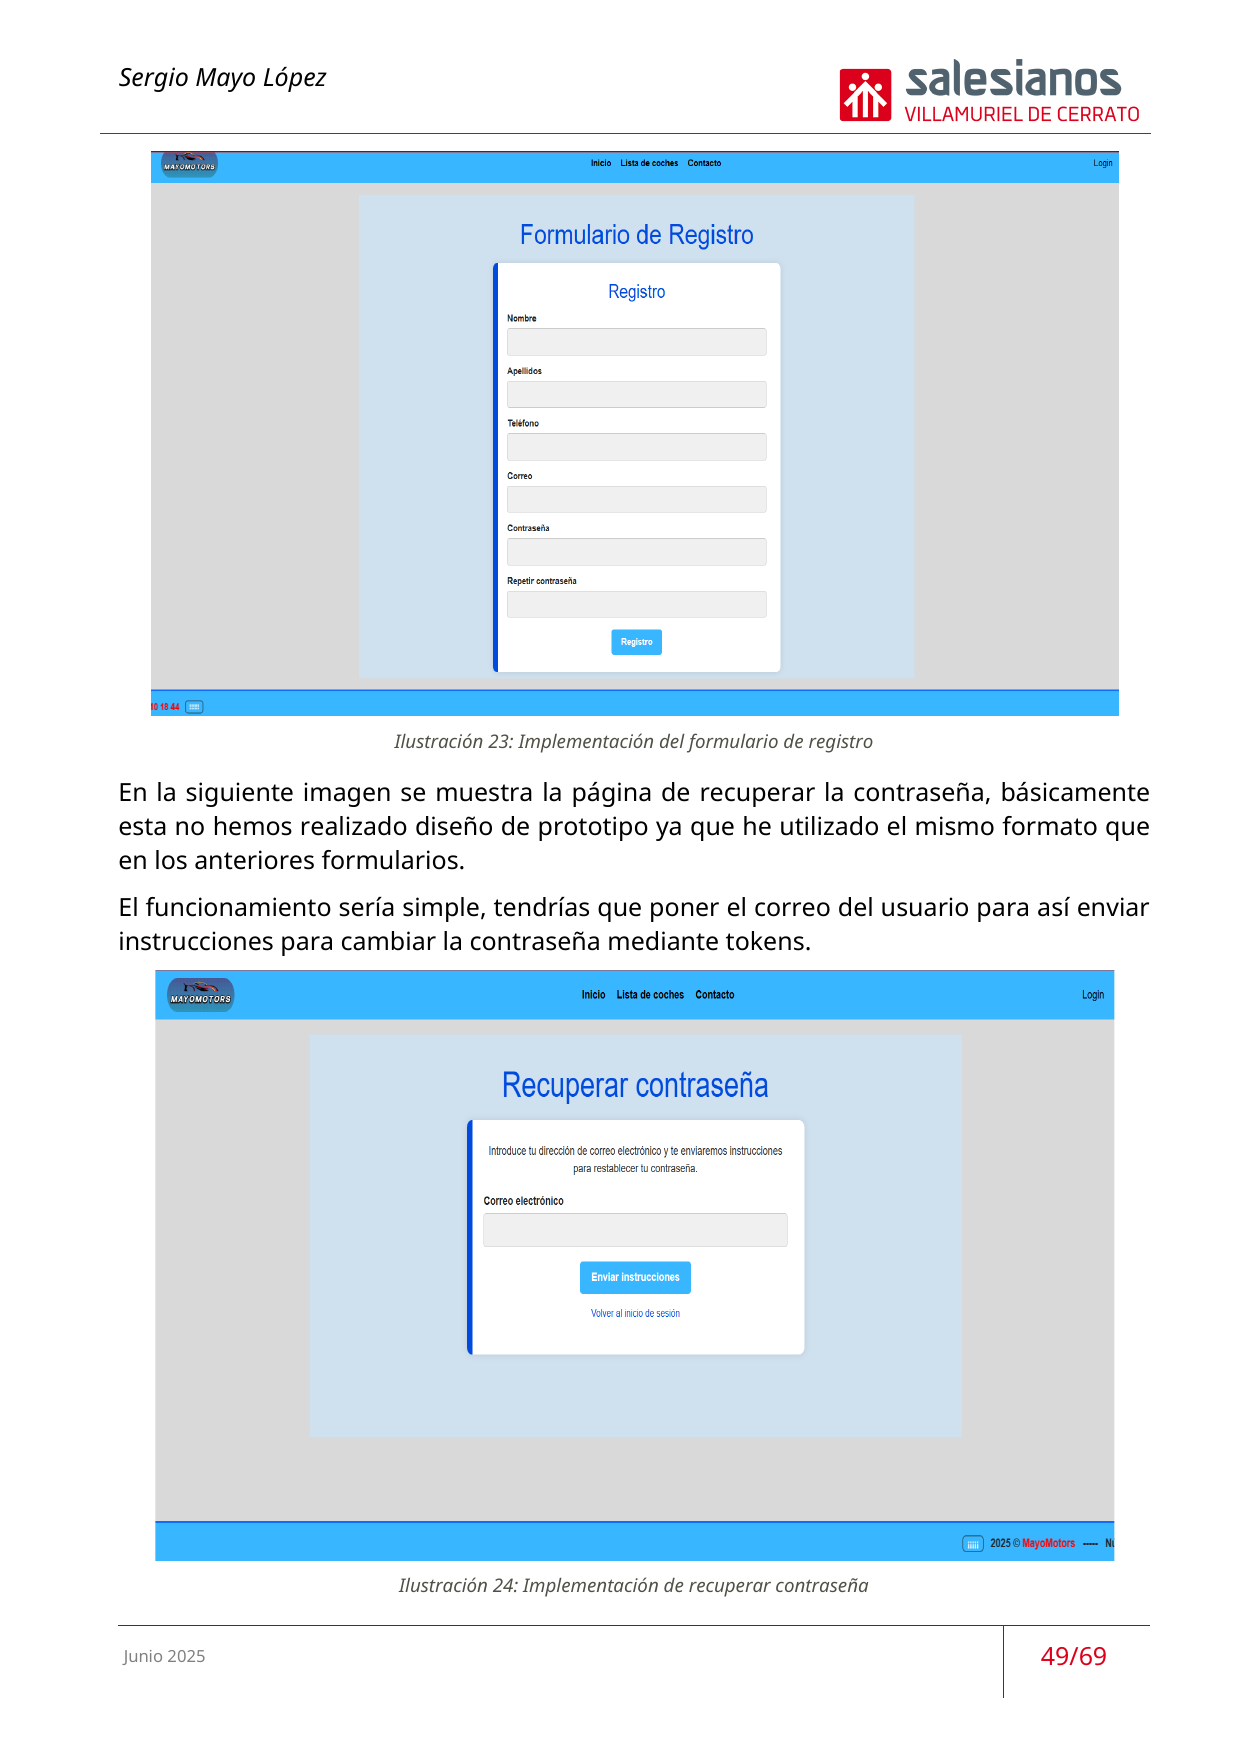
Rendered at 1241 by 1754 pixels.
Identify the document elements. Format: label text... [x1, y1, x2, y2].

text El funcionamiento sería simple, tendrías que poner el correo del usuario para así enviar instrucciones para cambiar la contraseña mediante tokens. [118, 889, 1152, 957]
text Ilustración 23: Implementación del formulario de registro [118, 728, 1152, 754]
picture [155, 970, 1115, 1561]
text Ilustración 24: Implementación de recuperar contraseña [118, 1573, 1152, 1598]
picture [839, 59, 1140, 126]
picture [151, 151, 1119, 716]
text En la siguiente imagen se muestra la página de recuperar la contraseña, básicamente esta no hemos realizado diseño de prototipo ya que he utilizado el mismo formato que en los anteriores formularios. [118, 774, 1152, 877]
